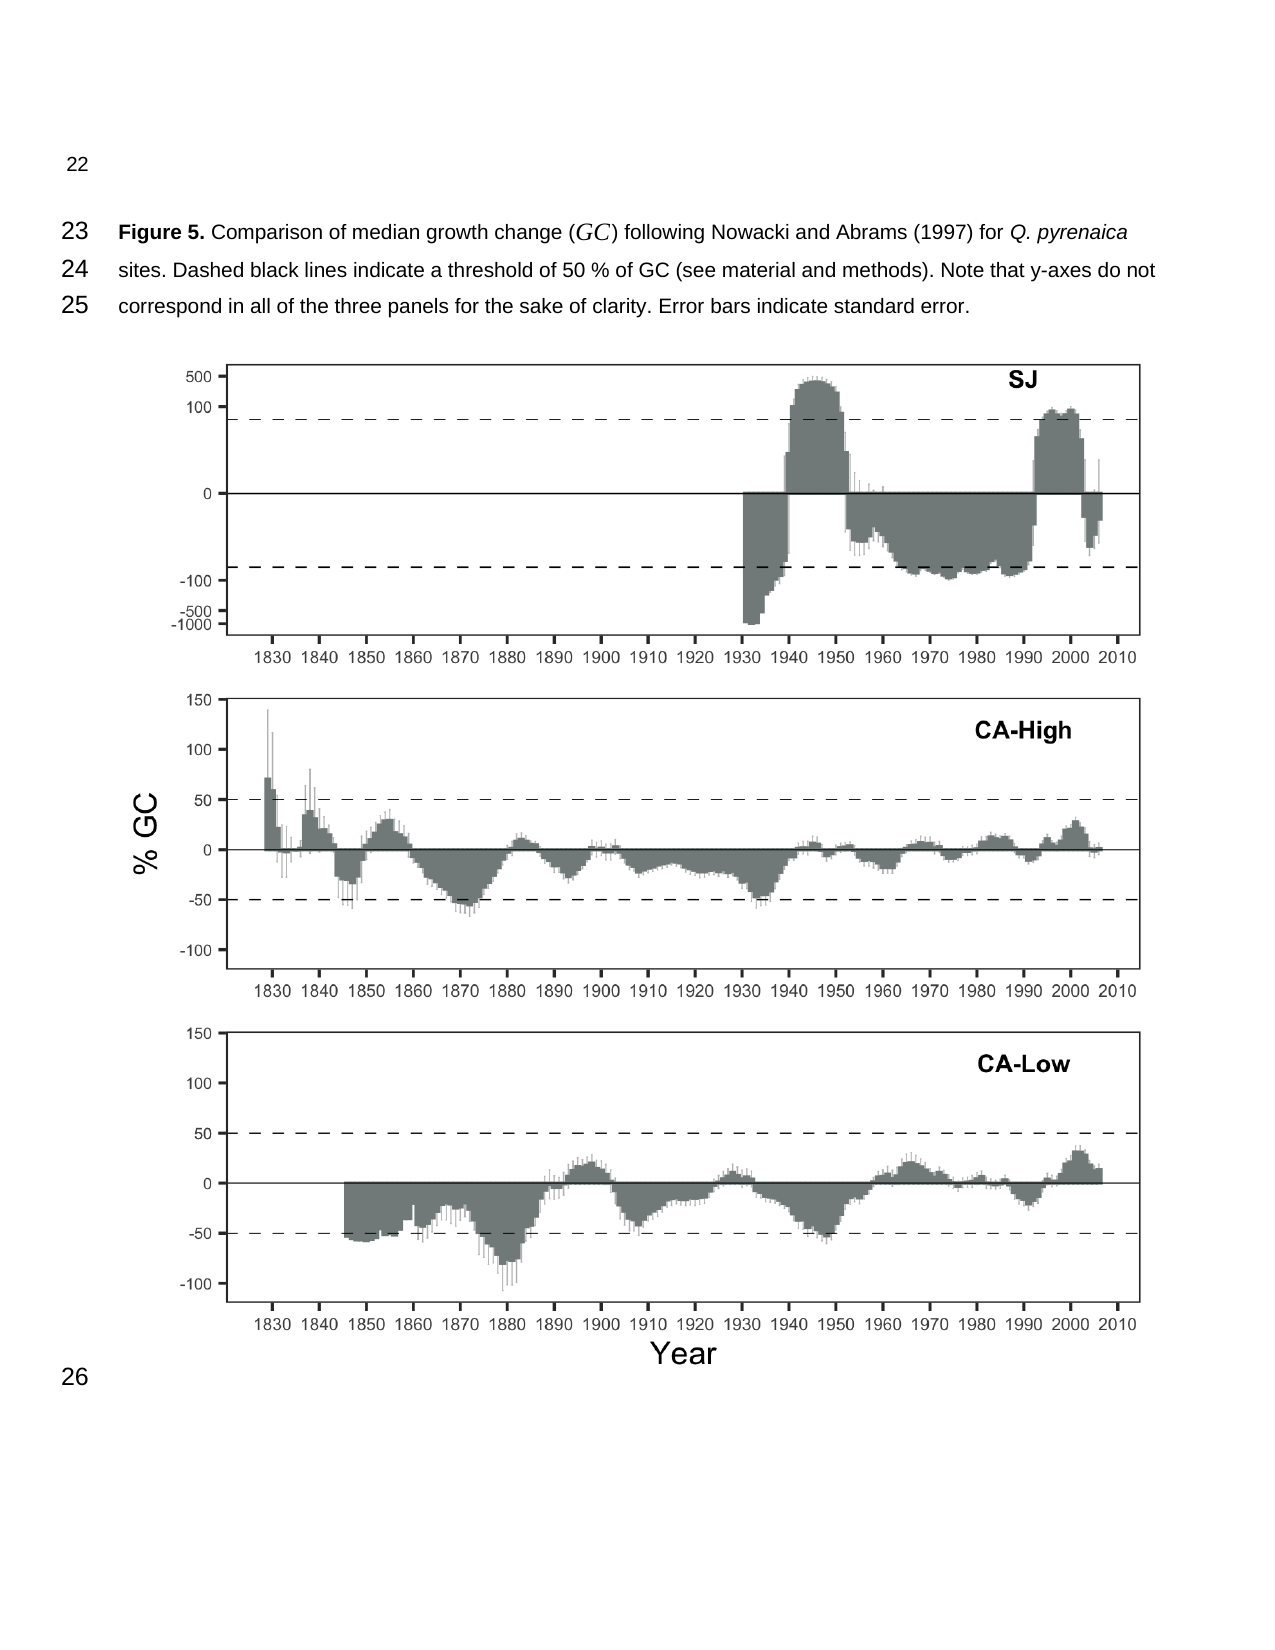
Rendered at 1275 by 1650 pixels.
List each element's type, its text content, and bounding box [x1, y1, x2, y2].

text Figure 5. Comparison of median growth change () following Nowacki and Abrams (1997) for Q. pyrenaica sites. Dashed black lines indicate a threshold of 50 % of GC (see material and methods). Note that y-axes do not correspond in all of the three panels for the sake of clarity. Error bars indicate standard error. [118, 218, 1157, 318]
picture [118, 348, 1156, 1386]
